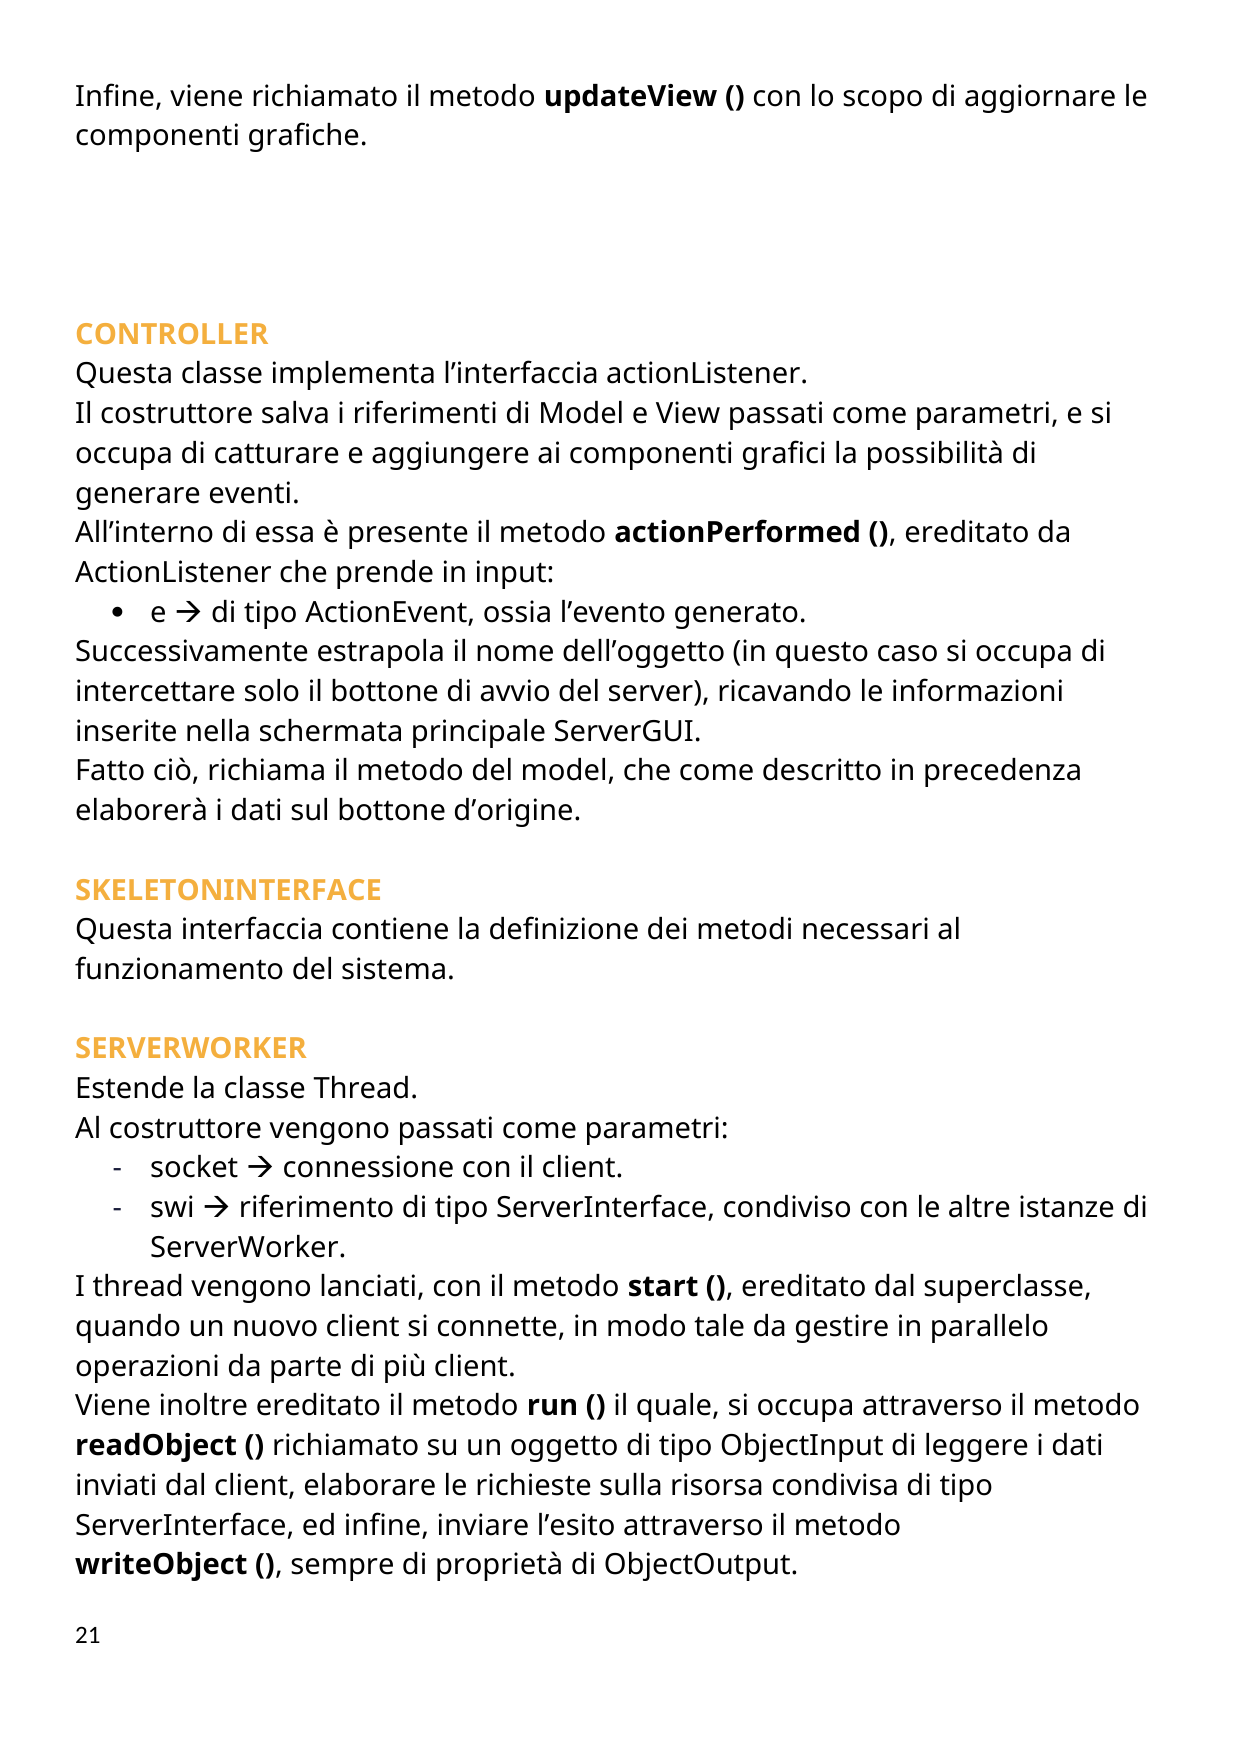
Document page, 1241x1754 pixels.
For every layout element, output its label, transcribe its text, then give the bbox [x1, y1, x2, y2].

text Infine, viene richiamato il metodo updateView () con lo scopo di aggiornare le componenti grafiche. [75, 75, 1165, 154]
text SERVERWORKER [75, 1027, 1165, 1067]
list socket connessione con il client. [112, 1147, 1165, 1186]
text CONTROLLER [75, 313, 1165, 353]
text SKELETONINTERFACE [75, 869, 1165, 908]
list swi riferimento di tipo ServerInterface, condiviso con le altre istanze di ServerWorker. [112, 1186, 1165, 1266]
text Il costruttore salva i riferimenti di Model e View passati come parametri, e si occupa di catturare e aggiungere ai componenti grafici la possibilità di generare eventi. [75, 392, 1165, 512]
text Al costruttore vengono passati come parametri: [75, 1107, 1165, 1147]
text writeObject (), sempre di proprietà di ObjectOutput. [75, 1543, 1165, 1583]
text All’interno di essa è presente il metodo actionPerformed (), ereditato da ActionListener che prende in input: [75, 512, 1165, 591]
text Fatto ciò, richiama il metodo del model, che come descritto in precedenza elaborerà i dati sul bottone d’origine. [75, 750, 1165, 829]
list e di tipo ActionEvent, ossia l’evento generato. [112, 591, 1165, 631]
text Viene inoltre ereditato il metodo run () il quale, si occupa attraverso il metodo readObject () richiamato su un oggetto di tipo ObjectInput di leggere i dati inviati dal client, elaborare le richieste sulla risorsa condivisa di tipo ServerInterface, ed infine, inviare l’esito attraverso il metodo [75, 1385, 1165, 1543]
text Questa classe implementa l’interfaccia actionListener. [75, 353, 1165, 392]
text I thread vengono lanciati, con il metodo start (), ereditato dal superclasse, quando un nuovo client si connette, in modo tale da gestire in parallelo operazioni da parte di più client. [75, 1266, 1165, 1385]
text Successivamente estrapola il nome dell’oggetto (in questo caso si occupa di intercettare solo il bottone di avvio del server), ricavando le informazioni inserite nella schermata principale ServerGUI. [75, 631, 1165, 750]
text Estende la classe Thread. [75, 1067, 1165, 1107]
text Questa interfaccia contiene la definizione dei metodi necessari al funzionamento del sistema. [75, 908, 1165, 988]
